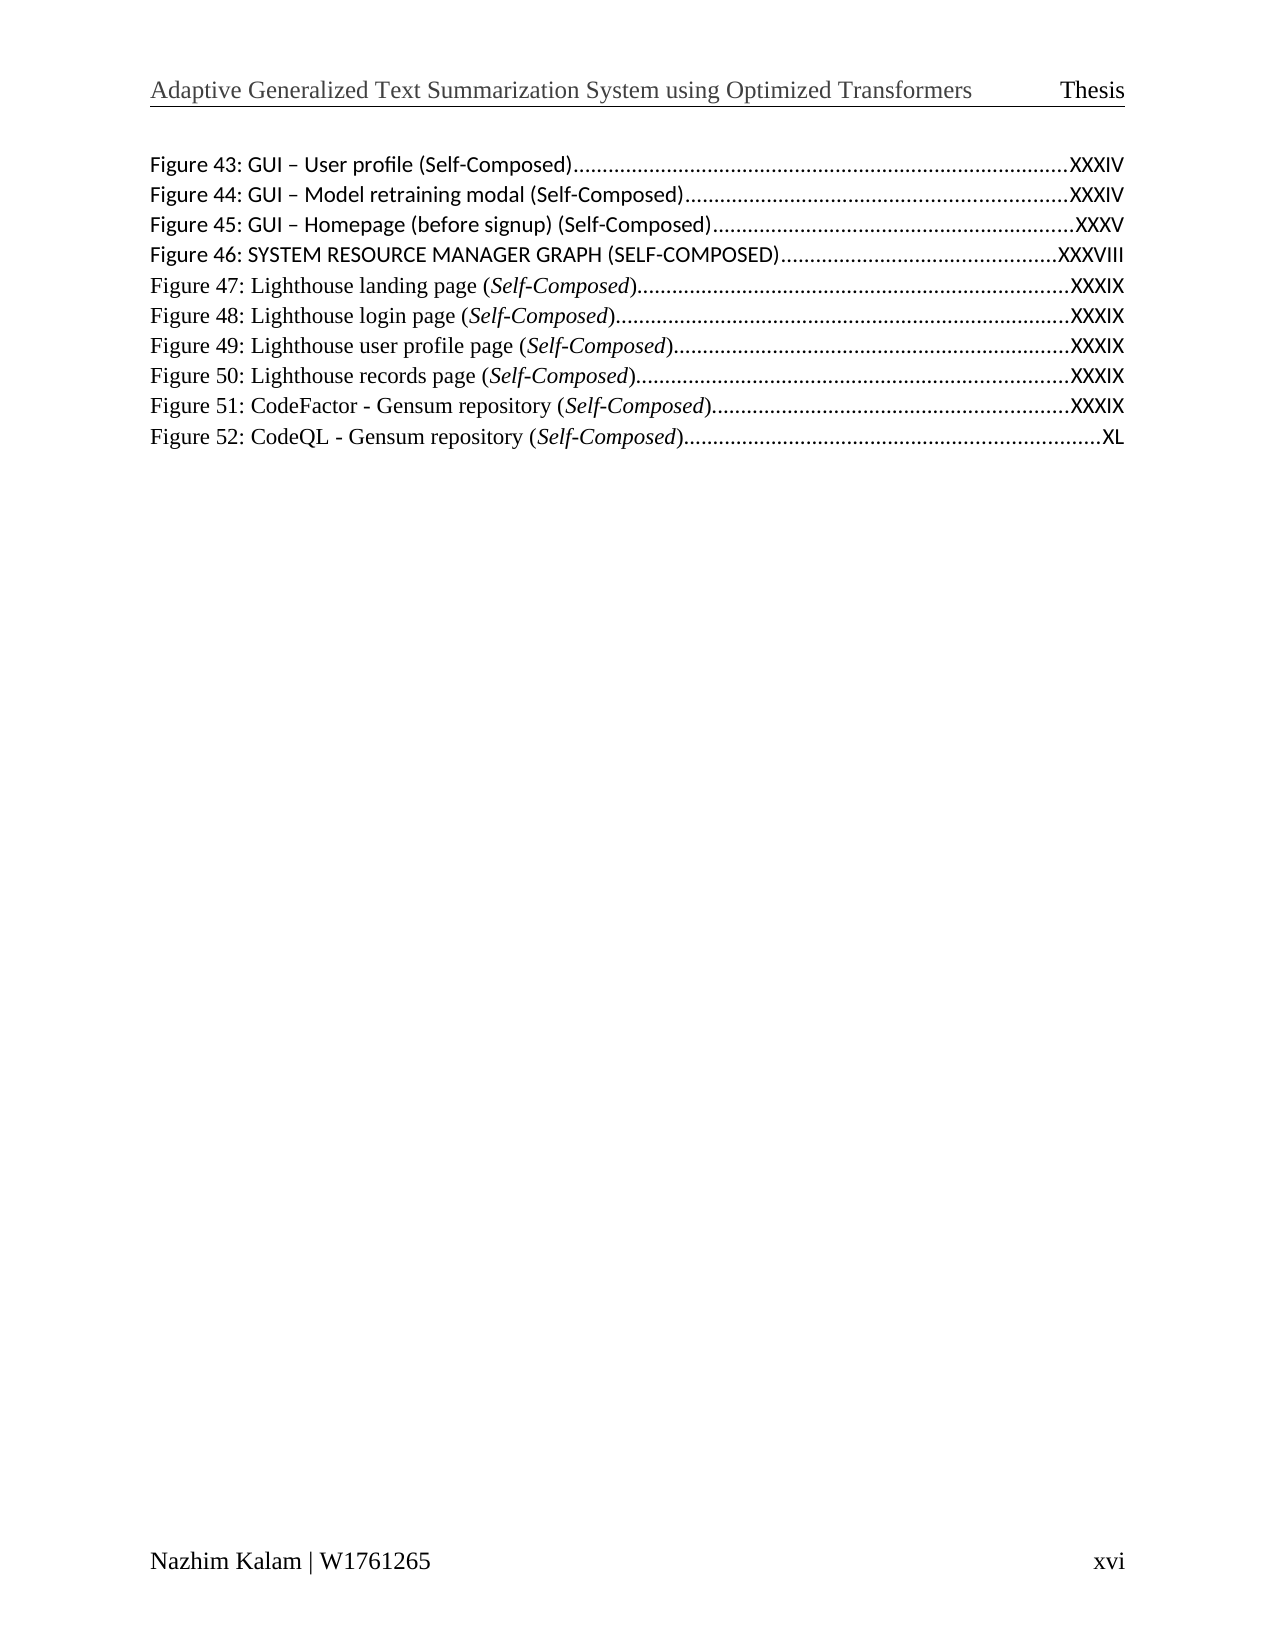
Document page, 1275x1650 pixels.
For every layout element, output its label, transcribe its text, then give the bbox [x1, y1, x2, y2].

text Figure 52: CodeQL - Gensum repository (Self-Composed) XL [150, 422, 1125, 450]
text Figure 51: CodeFactor - Gensum repository (Self-Composed) XXXIX [150, 392, 1125, 420]
text Figure 44: GUI – Model retraining modal (Self-Composed) XXXIV [150, 180, 1125, 208]
text Figure 43: GUI – User profile (Self-Composed) XXXIV [150, 150, 1125, 178]
text Figure 46: SYSTEM RESOURCE MANAGER GRAPH (SELF-COMPOSED) XXXVIII [150, 241, 1125, 269]
text Figure 45: GUI – Homepage (before signup) (Self-Composed) XXXV [150, 210, 1125, 238]
text Figure 49: Lighthouse user profile page (Self-Composed) XXXIX [150, 331, 1125, 359]
text Figure 50: Lighthouse records page (Self-Composed) XXXIX [150, 361, 1125, 389]
text Figure 48: Lighthouse login page (Self-Composed) XXXIX [150, 301, 1125, 329]
text Figure 47: Lighthouse landing page (Self-Composed) XXXIX [150, 271, 1125, 299]
